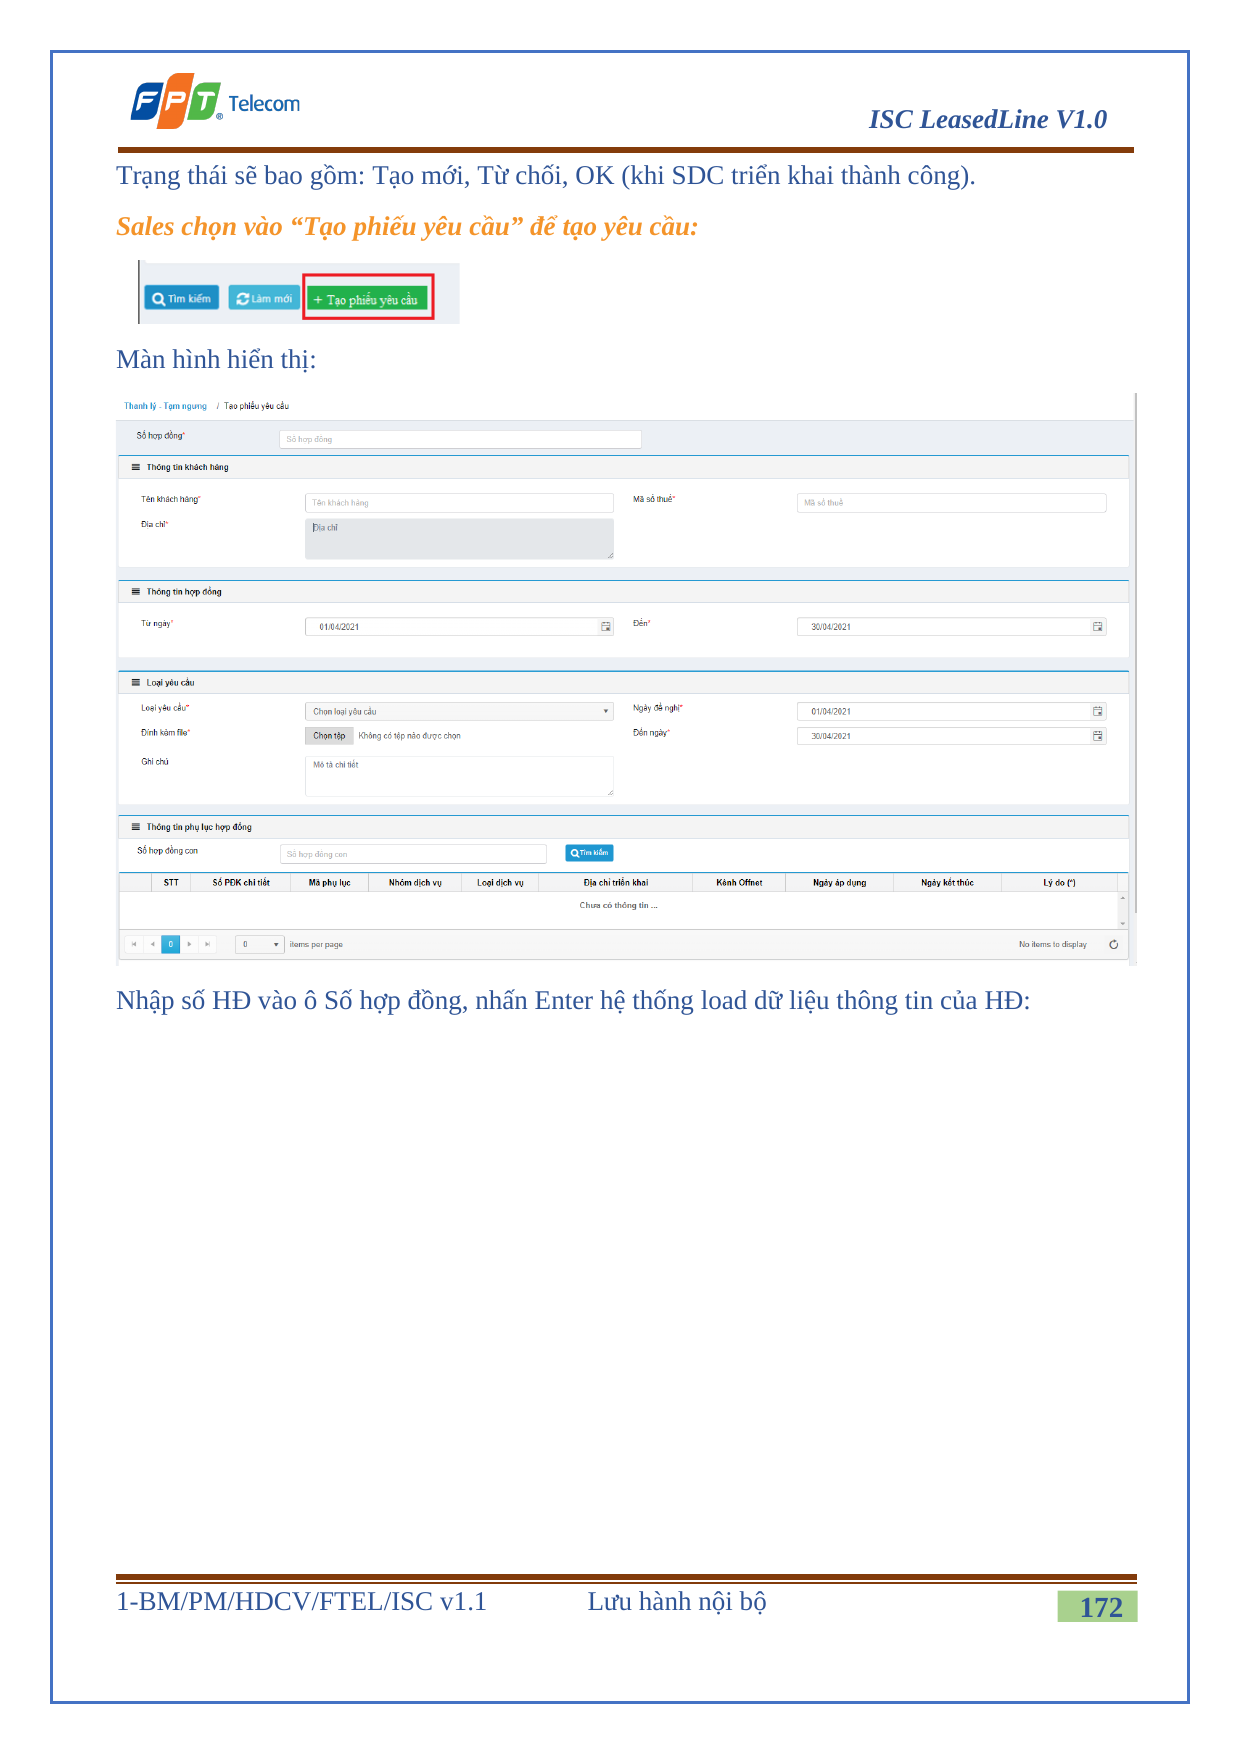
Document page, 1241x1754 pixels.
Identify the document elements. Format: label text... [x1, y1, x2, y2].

picture [115, 260, 460, 324]
text Màn hình hiển thị: [116, 343, 1137, 374]
text Trạng thái sẽ bao gồm: Tạo mới, Từ chối, OK (khi SDC triển khai thành công). [116, 159, 1137, 191]
text Nhập số HĐ vào ô Số hợp đồng, nhấn Enter hệ thống load dữ liệu thông tin của HĐ: [116, 984, 1137, 1015]
text Sales chọn vào “Tạo phiếu yêu cầu” để tạo yêu cầu: [116, 210, 1137, 241]
picture [115, 393, 1137, 966]
picture [130, 73, 300, 129]
